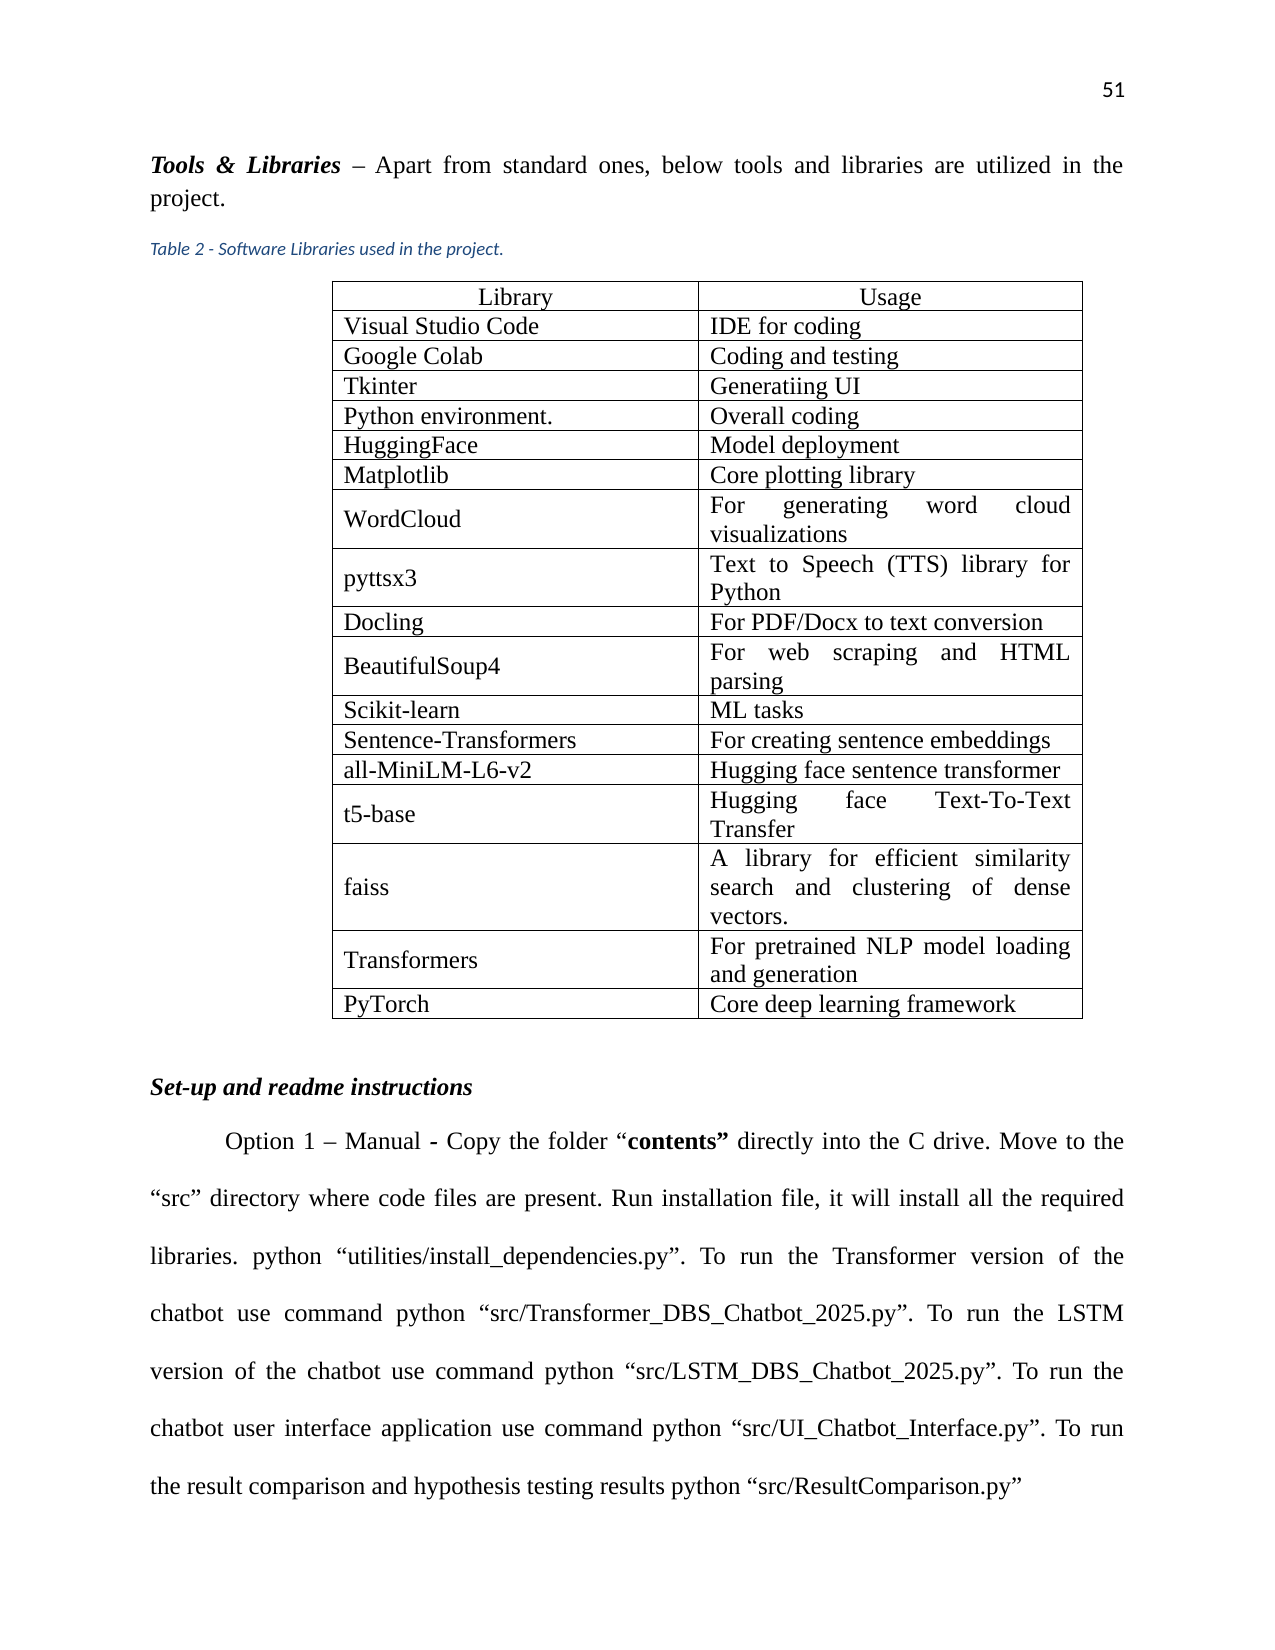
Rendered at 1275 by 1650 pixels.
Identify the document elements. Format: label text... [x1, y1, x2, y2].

table_cell Sentence-Transformers [333, 725, 698, 754]
text Table - Software Libraries used in the project. [150, 237, 1125, 260]
table_cell Matplotlib [333, 460, 698, 489]
table_cell For creating sentence embeddings [699, 725, 1082, 754]
table_cell HuggingFace [333, 431, 698, 459]
table_cell A library for efficient similarity search and clustering of dense vectors. [699, 844, 1082, 930]
text Option 1 – Manual - Copy the folder “contents” directly into the C drive. Move to the “src” directory where code files are present. Run installation file, it will install all the required libraries. python “utilities/install_dependencies.py”. To run the Transformer version of the chatbot use command python “src/Transformer_DBS_Chatbot_2025.py”. To run the LSTM version of the chatbot use command python “src/LSTM_DBS_Chatbot_2025.py”. To run the chatbot user interface application use command python “src/UI_Chatbot_Interface.py”. To run the result comparison and hypothesis testing results python “src/ResultComparison.py” [150, 1126, 1125, 1500]
table_cell Transformers [333, 931, 698, 988]
table_cell Model deployment [699, 431, 1082, 459]
table_cell pyttsx3 [333, 549, 698, 606]
table_header Usage [699, 282, 1082, 310]
table_cell Scikit-learn [333, 696, 698, 724]
table_cell For web scraping and HTML parsing [699, 637, 1082, 694]
table_cell all-MiniLM-L6-v2 [333, 755, 698, 784]
table_cell IDE for coding [699, 311, 1082, 340]
table_cell faiss [333, 844, 698, 930]
table_cell ML tasks [699, 696, 1082, 724]
table_cell Generatiing UI [699, 371, 1082, 400]
table_cell Google Colab [333, 341, 698, 370]
table_cell For pretrained NLP model loading and generation [699, 931, 1082, 988]
text Set-up and readme instructions [150, 1072, 1125, 1101]
table_cell Text to Speech (TTS) library for Python [699, 549, 1082, 606]
table_cell Tkinter [333, 371, 698, 400]
table_cell Docling [333, 607, 698, 636]
table_cell For PDF/Docx to text conversion [699, 607, 1082, 636]
table_cell Hugging face Text-To-Text Transfer [699, 785, 1082, 842]
table_cell For generating word cloud visualizations [699, 490, 1082, 548]
table_cell t5-base [333, 785, 698, 842]
table_cell Hugging face sentence transformer [699, 755, 1082, 784]
table_cell WordCloud [333, 490, 698, 548]
table_cell Coding and testing [699, 341, 1082, 370]
table_cell PyTorch [333, 989, 698, 1018]
table_cell BeautifulSoup4 [333, 637, 698, 694]
table_cell Core plotting library [699, 460, 1082, 489]
table_cell Python environment. [333, 401, 698, 429]
table_cell Core deep learning framework [699, 989, 1082, 1018]
table_cell Overall coding [699, 401, 1082, 429]
table_header Library [333, 282, 698, 310]
text Tools & Libraries – Apart from standard ones, below tools and libraries are utilized in the project. [150, 150, 1125, 212]
table_cell Visual Studio Code [333, 311, 698, 340]
